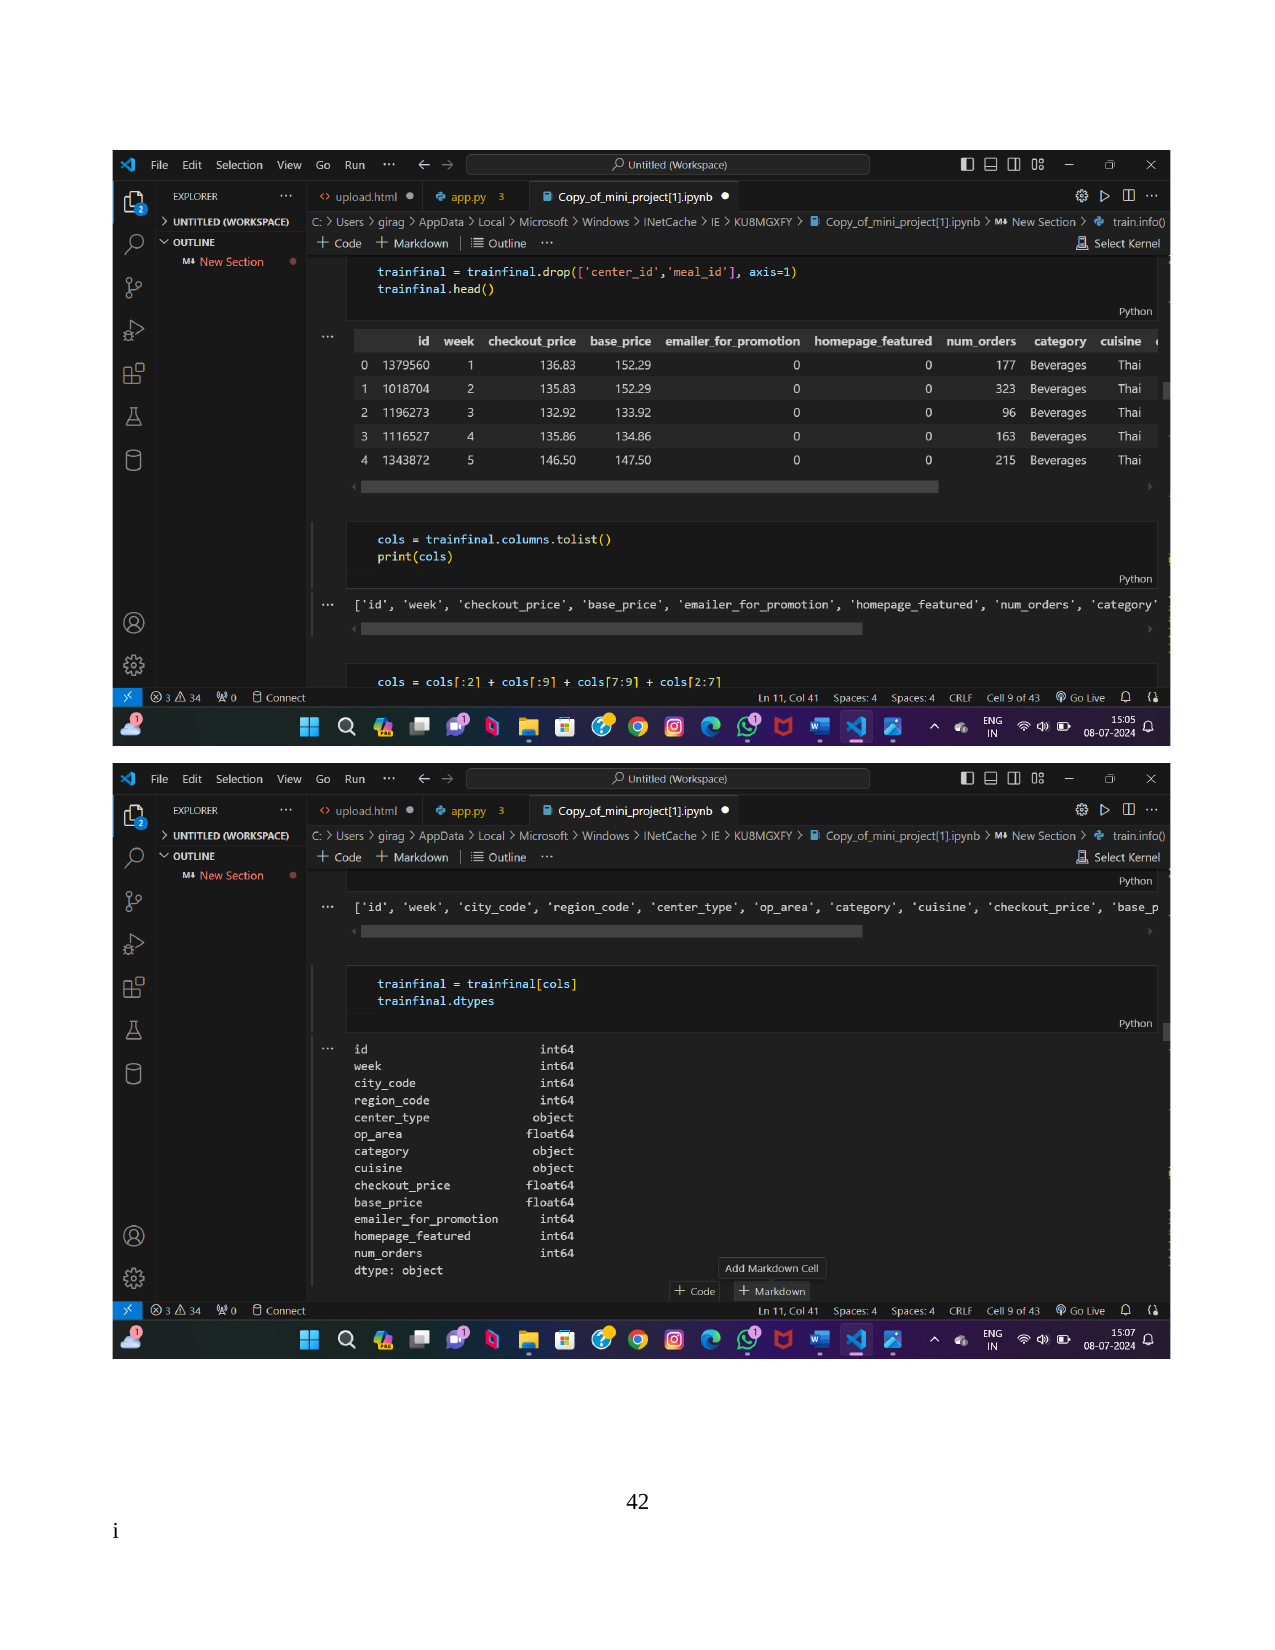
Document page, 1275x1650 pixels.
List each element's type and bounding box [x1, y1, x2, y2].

picture [112, 763, 1171, 1359]
picture [112, 150, 1171, 746]
